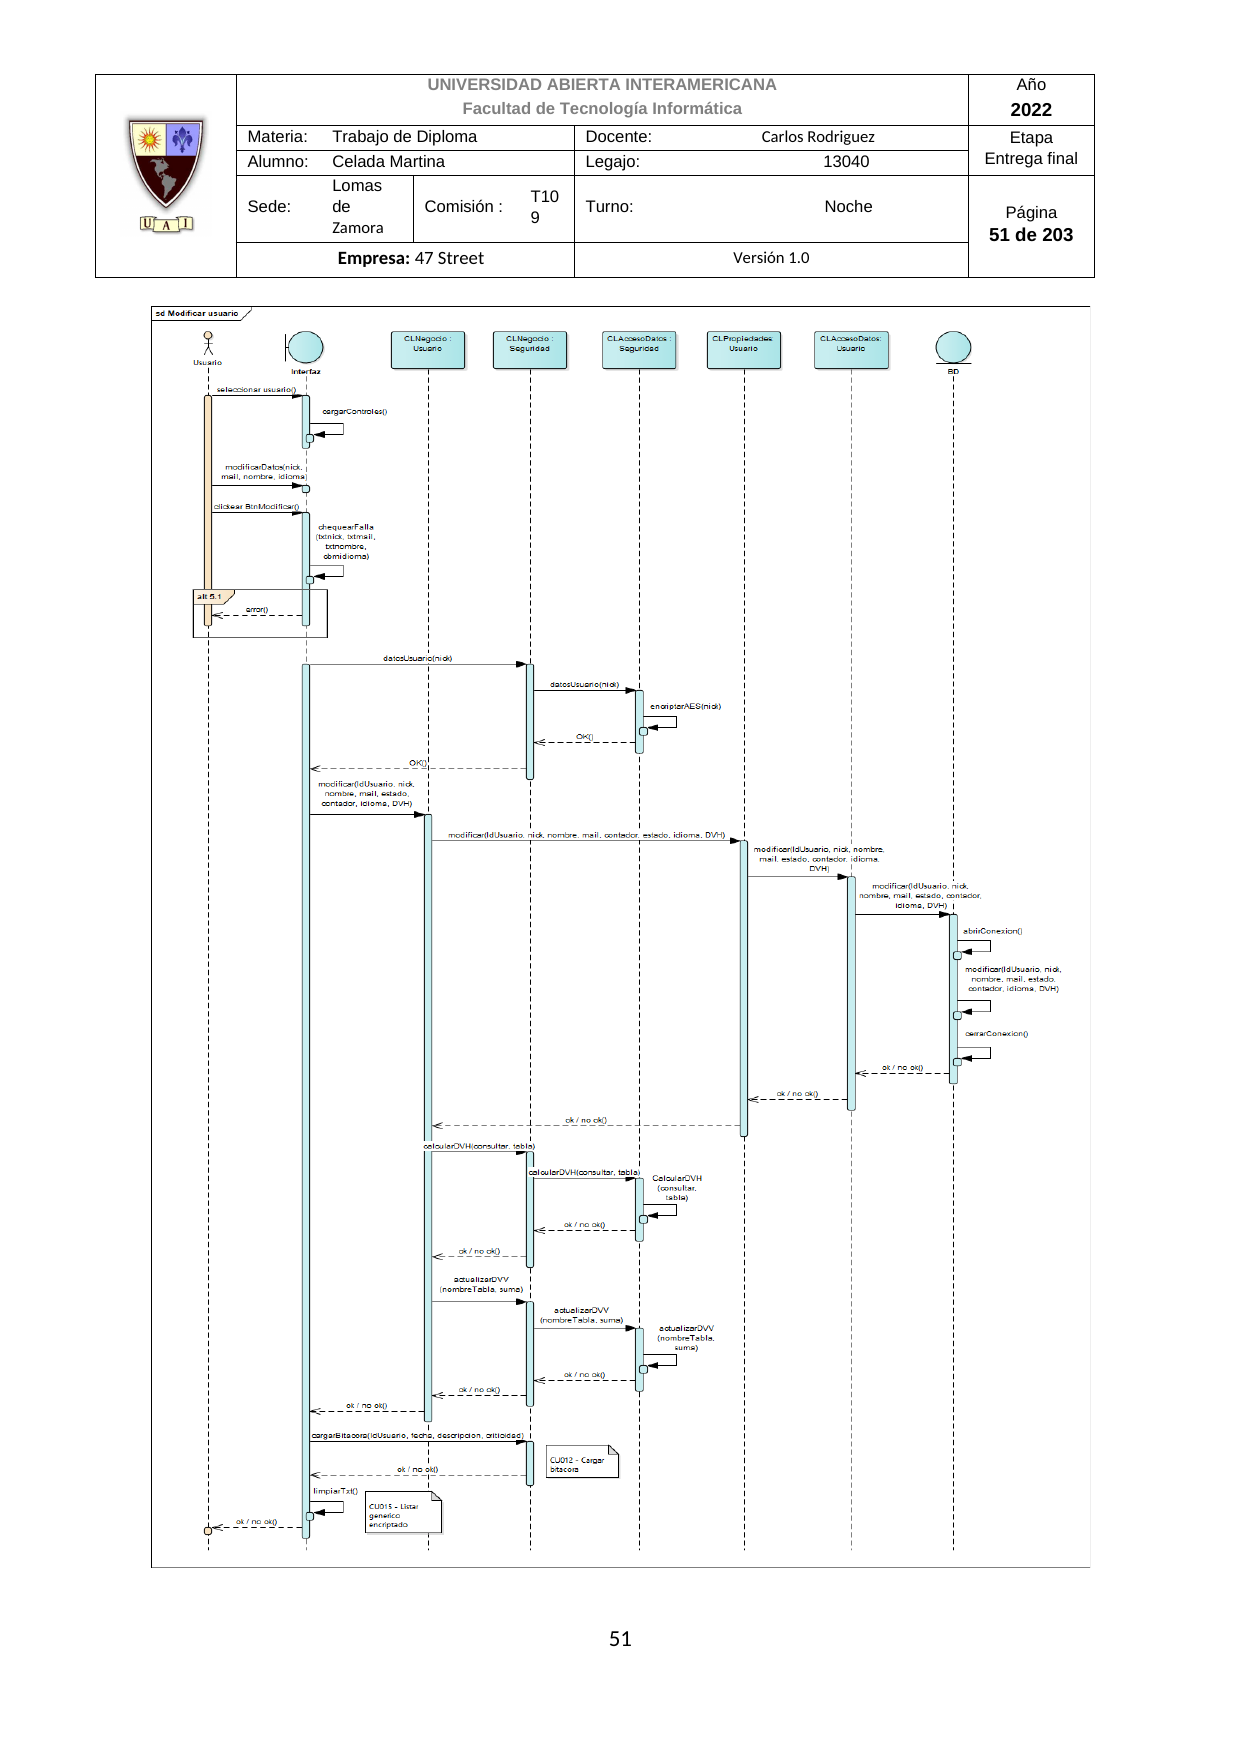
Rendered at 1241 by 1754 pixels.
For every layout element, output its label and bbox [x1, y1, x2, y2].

picture [150, 306, 1091, 1568]
picture [120, 111, 212, 237]
